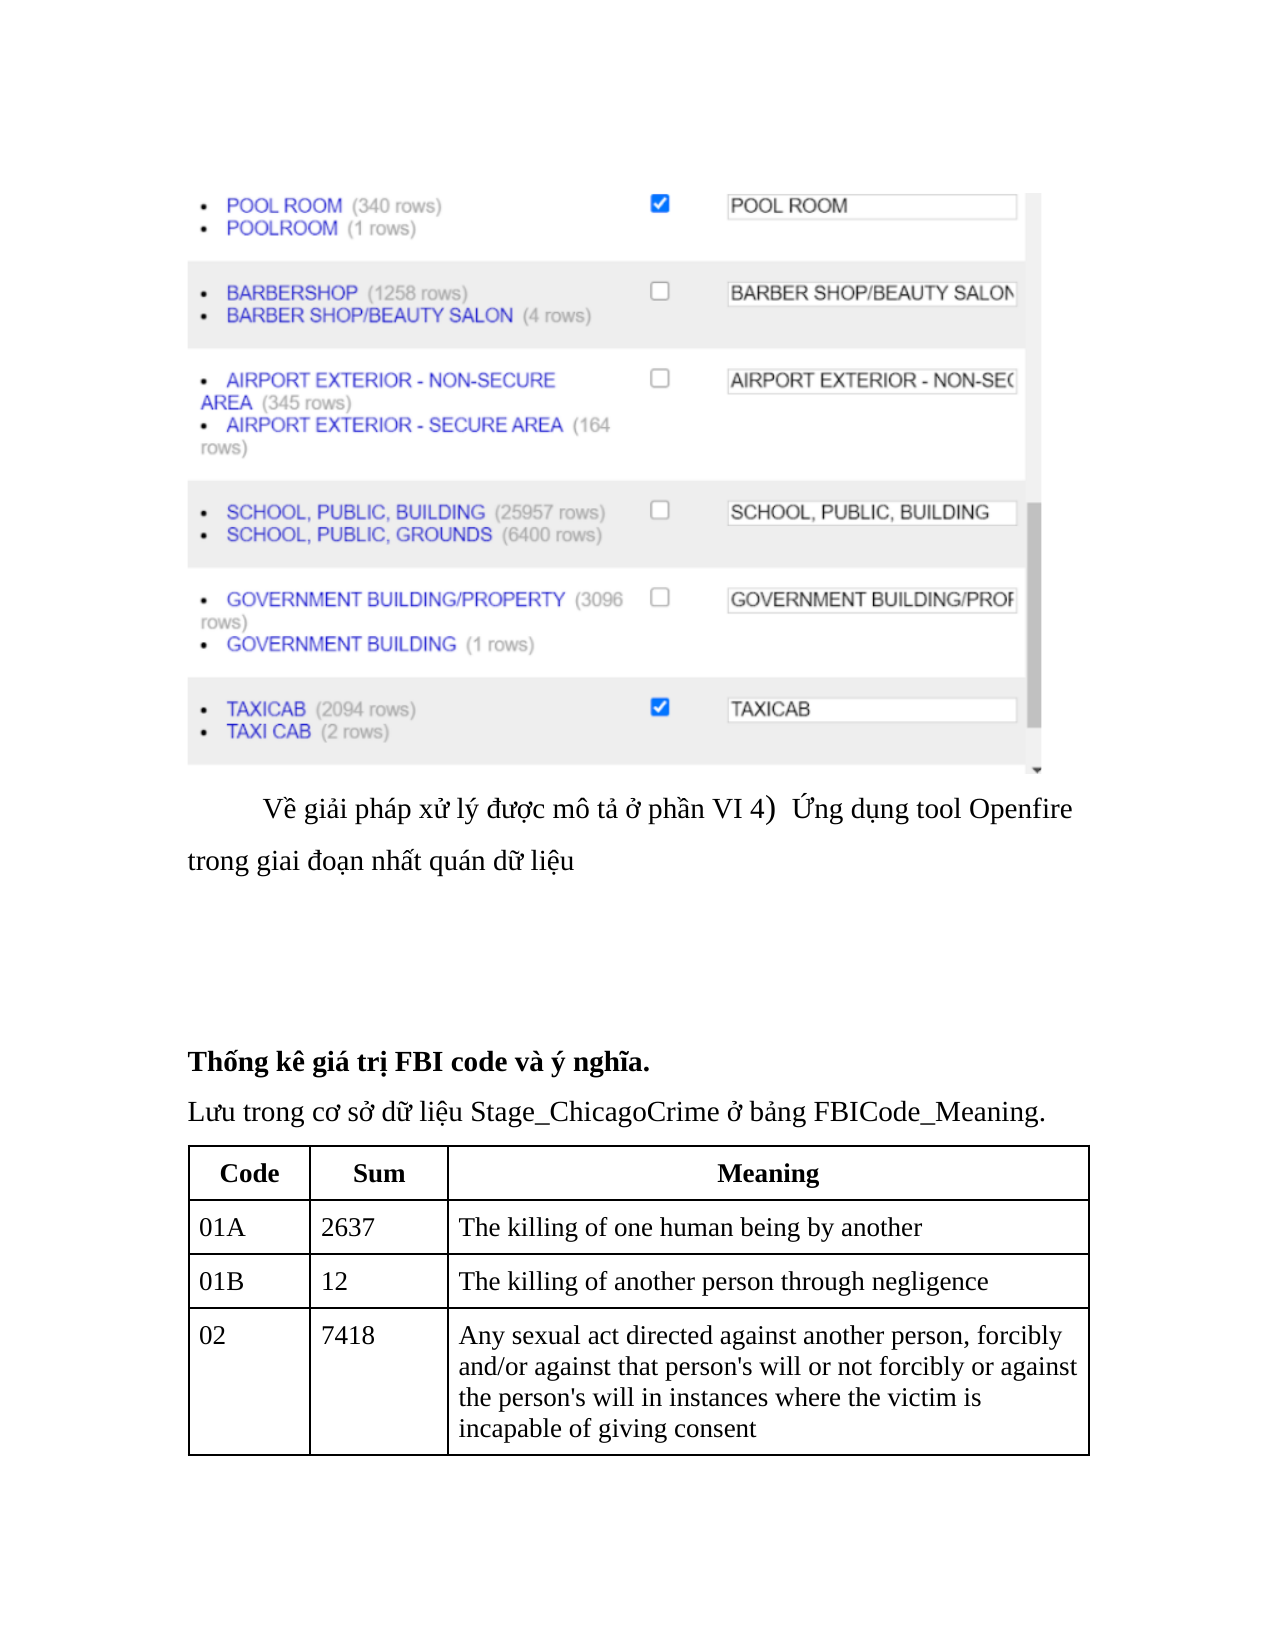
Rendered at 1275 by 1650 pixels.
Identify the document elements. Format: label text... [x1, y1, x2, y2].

text Về giải pháp xử lý được mô tả ở phần VI 4) Ứng dụng tool Openfire trong giai đoạn nhất quán dữ liệu [187, 787, 1087, 876]
table_cell 7418 [311, 1309, 447, 1454]
table_header Code [190, 1147, 309, 1198]
table_cell Any sexual act directed against another person, forcibly and/or against that person's will or not forcibly or against the person's will in instances where the victim is incapable of giving consent [449, 1309, 1088, 1454]
table_cell The killing of one human being by another [449, 1201, 1088, 1253]
table_header Meaning [449, 1147, 1088, 1198]
table_cell 01B [190, 1255, 309, 1307]
table_cell 01A [190, 1201, 309, 1253]
picture [187, 193, 1042, 774]
text Thống kê giá trị FBI code và ý nghĩa. [187, 1044, 1087, 1077]
table_cell 12 [311, 1255, 447, 1307]
table_cell 02 [190, 1309, 309, 1454]
text Lưu trong cơ sở dữ liệu Stage_ChicagoCrime ở bảng FBICode_Meaning. [187, 1094, 1087, 1128]
table_cell 2637 [311, 1201, 447, 1253]
table_cell The killing of another person through negligence [449, 1255, 1088, 1307]
table_header Sum [311, 1147, 447, 1198]
